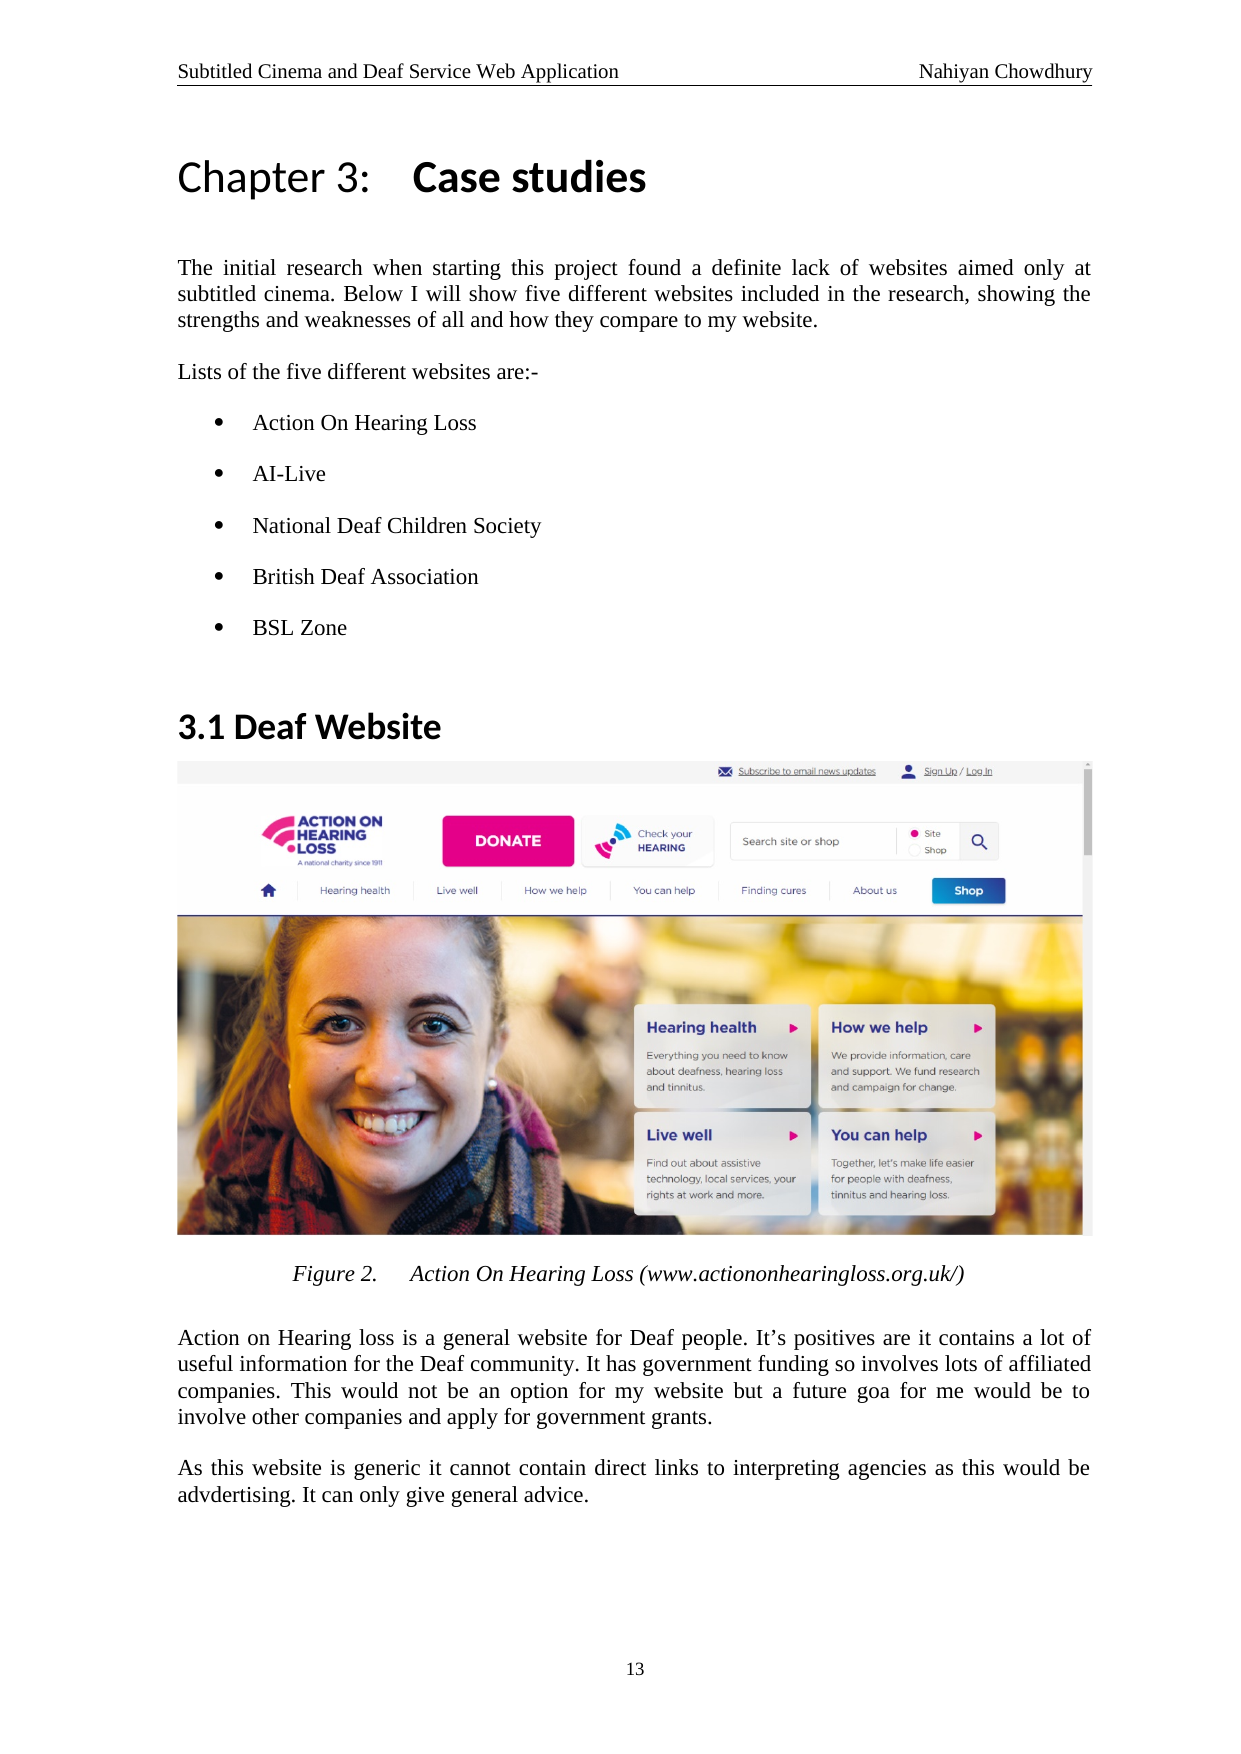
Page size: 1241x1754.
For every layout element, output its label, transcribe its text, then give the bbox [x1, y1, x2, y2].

list British Deaf Association [215, 563, 1092, 589]
text The initial research when starting this project found a definite lack of websites aimed only at subtitled cinema. Below I will show five different websites included in the research, showing the strengths and weaknesses of all and how they compare to my website. [177, 254, 1092, 333]
subtitle Case studies [177, 148, 1092, 204]
subtitle Deaf Website [177, 703, 1092, 749]
list BSL Zone [215, 614, 1092, 641]
list AI-Live [215, 460, 1092, 487]
picture [177, 761, 1093, 1236]
text Action On Hearing Loss (www.actiononhearingloss.org.uk/) [177, 1260, 1092, 1286]
text Action on Hearing loss is a general website for Deaf people. It’s positives are it contains a lot of useful information for the Deaf community. It has government funding so involves lots of affiliated companies. This would not be an option for my website but a future goa for me would be to involve other companies and apply for government grants. [177, 1324, 1092, 1429]
text Lists of the five different websites are:- [177, 358, 1092, 384]
text As this website is generic it cannot contain direct links to interpreting agencies as this would be advdertising. It can only give general advice. [177, 1454, 1092, 1507]
list National Deaf Children Society [215, 512, 1092, 538]
list Action On Hearing Loss [215, 409, 1092, 435]
